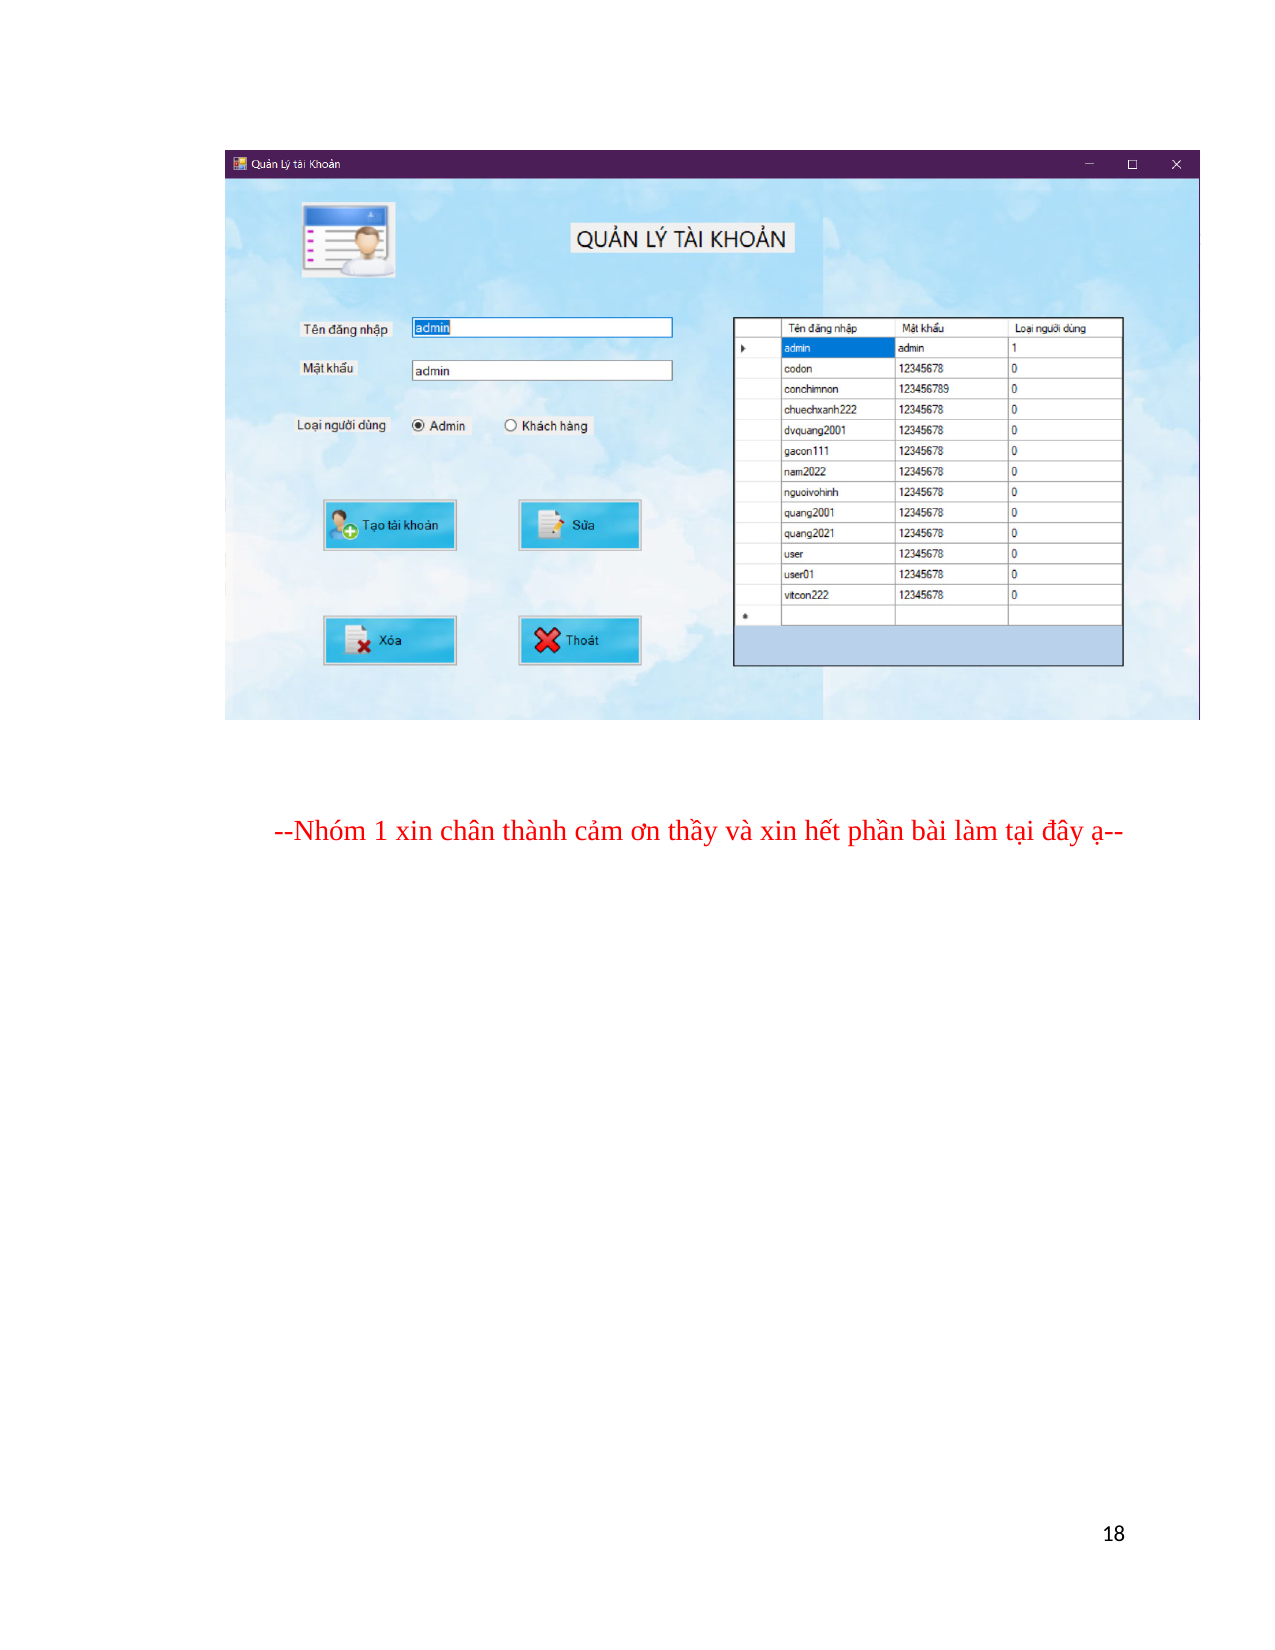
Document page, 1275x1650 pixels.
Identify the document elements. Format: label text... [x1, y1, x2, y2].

text --Nhóm 1 xin chân thành cảm ơn thầy và xin hết phần bài làm tại đây ạ-- [150, 813, 1125, 847]
picture [225, 150, 1200, 720]
